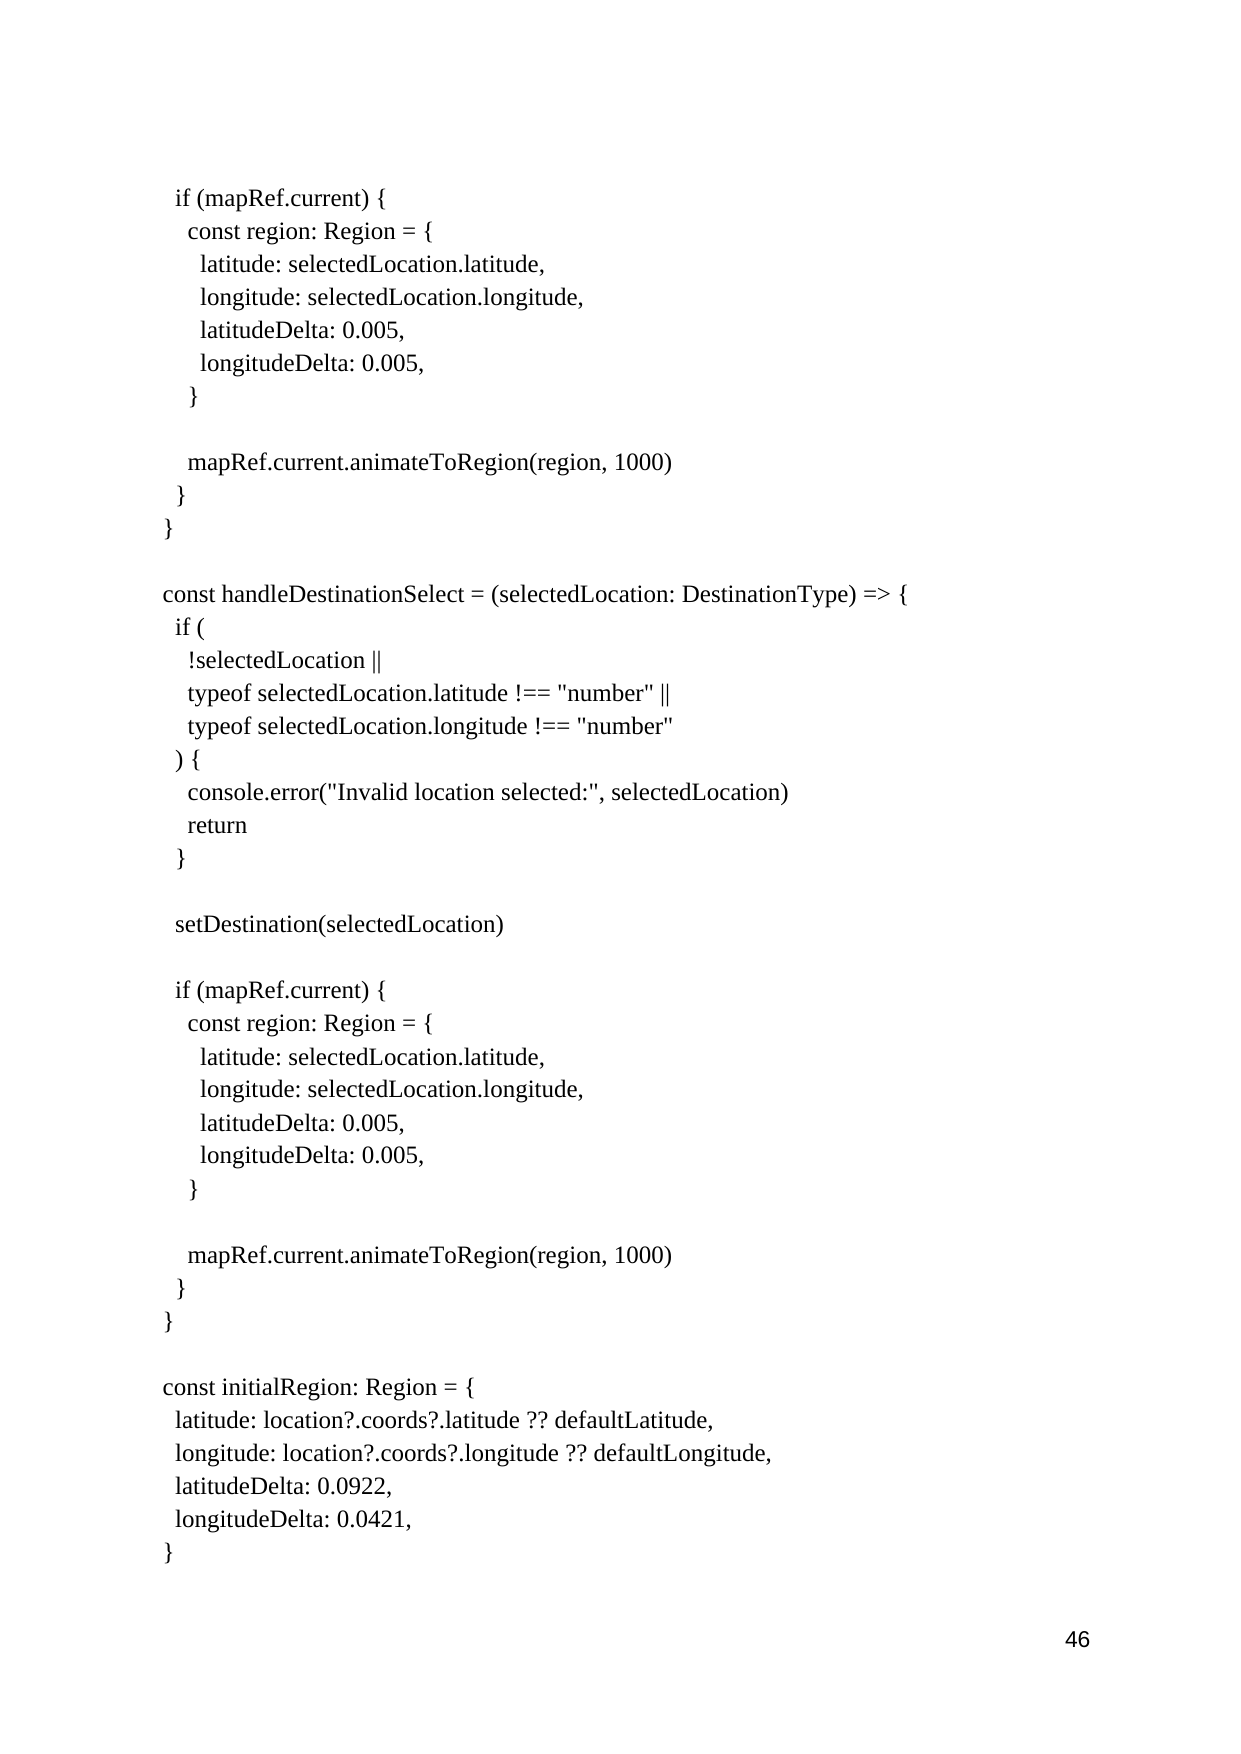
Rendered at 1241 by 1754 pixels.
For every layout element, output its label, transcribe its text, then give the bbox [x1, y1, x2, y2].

text typeof selectedLocation.latitude !== "number" || [150, 678, 1090, 707]
text latitude: selectedLocation.latitude, [150, 1042, 1090, 1070]
text } [150, 843, 1090, 872]
text const region: Region = { [150, 216, 1090, 245]
text } [150, 480, 1090, 509]
text console.error("Invalid location selected:", selectedLocation) [150, 777, 1090, 806]
text mapRef.current.animateToRegion(region, 1000) [150, 447, 1090, 476]
text ) { [150, 744, 1090, 773]
text longitudeDelta: 0.005, [150, 1141, 1090, 1169]
text } [150, 1306, 1090, 1334]
text } [150, 1174, 1090, 1202]
text longitudeDelta: 0.005, [150, 348, 1090, 377]
text } [150, 1273, 1090, 1301]
text if (mapRef.current) { [150, 976, 1090, 1004]
text return [150, 810, 1090, 839]
text longitudeDelta: 0.0421, [150, 1504, 1090, 1533]
text longitude: selectedLocation.longitude, [150, 282, 1090, 311]
text latitudeDelta: 0.0922, [150, 1471, 1090, 1499]
text !selectedLocation || [150, 645, 1090, 674]
text setDestination(selectedLocation) [150, 909, 1090, 938]
text } [150, 381, 1090, 410]
text longitude: location?.coords?.longitude ?? defaultLongitude, [150, 1438, 1090, 1467]
text const region: Region = { [150, 1008, 1090, 1037]
text latitudeDelta: 0.005, [150, 315, 1090, 344]
text latitude: location?.coords?.latitude ?? defaultLatitude, [150, 1405, 1090, 1433]
text longitude: selectedLocation.longitude, [150, 1074, 1090, 1103]
text if (mapRef.current) { [150, 183, 1090, 212]
text typeof selectedLocation.longitude !== "number" [150, 711, 1090, 740]
text if ( [150, 612, 1090, 641]
text const handleDestinationSelect = (selectedLocation: DestinationType) => { [150, 579, 1090, 608]
text mapRef.current.animateToRegion(region, 1000) [150, 1240, 1090, 1268]
text latitudeDelta: 0.005, [150, 1108, 1090, 1136]
text const initialRegion: Region = { [150, 1372, 1090, 1401]
text latitude: selectedLocation.latitude, [150, 249, 1090, 278]
text } [150, 513, 1090, 542]
text } [150, 1537, 1090, 1566]
